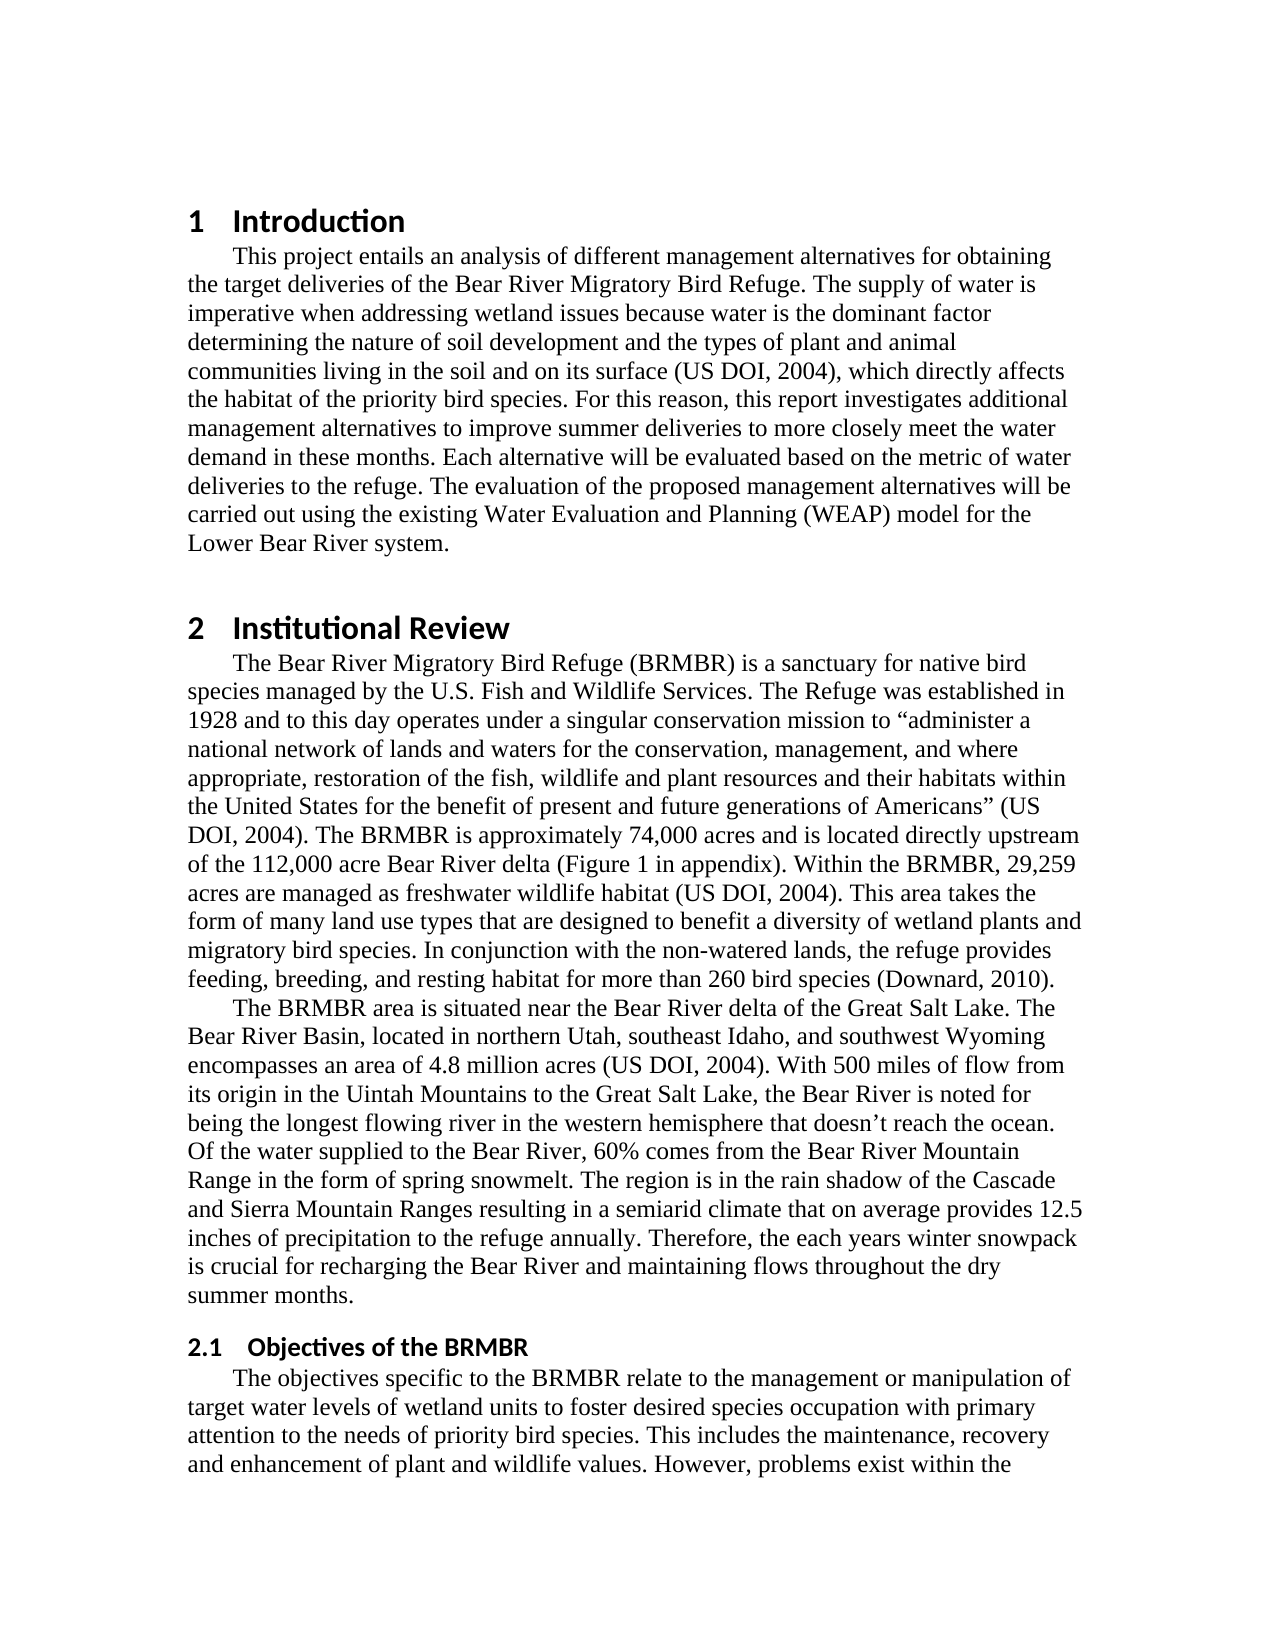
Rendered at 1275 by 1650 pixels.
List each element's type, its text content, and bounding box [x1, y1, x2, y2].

text The BRMBR area is situated near the Bear River delta of the Great Salt Lake. The Bear River Basin, located in northern Utah, southeast Idaho, and southwest Wyoming encompasses an area of 4.8 million acres (US DOI, 2004). With 500 miles of flow from its origin in the Uintah Mountains to the Great Salt Lake, the Bear River is noted for being the longest flowing river in the western hemisphere that doesn’t reach the ocean. Of the water supplied to the Bear River, 60% comes from the Bear River Mountain Range in the form of spring snowmelt. The region is in the rain shadow of the Cascade and Sierra Mountain Ranges resulting in a semiarid climate that on average provides 12.5 inches of precipitation to the refuge annually. Therefore, the each years winter snowpack is crucial for recharging the Bear River and maintaining flows throughout the dry summer months. [187, 993, 1087, 1309]
subtitle Objectives of the BRMBR [187, 1330, 1087, 1363]
text The Bear River Migratory Bird Refuge (BRMBR) is a sanctuary for native bird species managed by the U.S. Fish and Wildlife Services. The Refuge was established in 1928 and to this day operates under a singular conservation mission to “administer a national network of lands and waters for the conservation, management, and where appropriate, restoration of the fish, wildlife and plant resources and their habitats within the United States for the benefit of present and future generations of Americans” (US DOI, 2004). The BRMBR is approximately 74,000 acres and is located directly upstream of the 112,000 acre Bear River delta. Within the BRMBR, 29,259 acres are managed as freshwater wildlife habitat (US DOI, 2004). This area takes the form of many land use types that are designed to benefit a diversity of wetland plants and migratory bird species. In conjunction with the non-watered lands, the refuge provides feeding, breeding, and resting habitat for more than 260 bird species (Downard, 2010). [187, 648, 1087, 993]
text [187, 1363, 1087, 1478]
text This project entails an analysis of different management alternatives for obtaining the target deliveries of the Bear River Migratory Bird Refuge. The supply of water is imperative when addressing wetland issues because water is the dominant factor determining the nature of soil development and the types of plant and animal communities living in the soil and on its surface (US DOI, 2004), which directly affects the habitat of the priority bird species. For this reason, this report investigates additional management alternatives to improve summer deliveries to more closely meet the water demand in these months. Each alternative will be evaluated based on the metric of water deliveries to the refuge. The evaluation of the proposed management alternatives will be carried out using the existing Water Evaluation and Planning (WEAP) model for the Lower Bear River system. [187, 241, 1087, 557]
subtitle Introduction [187, 200, 1087, 241]
subtitle Institutional Review [187, 607, 1087, 648]
